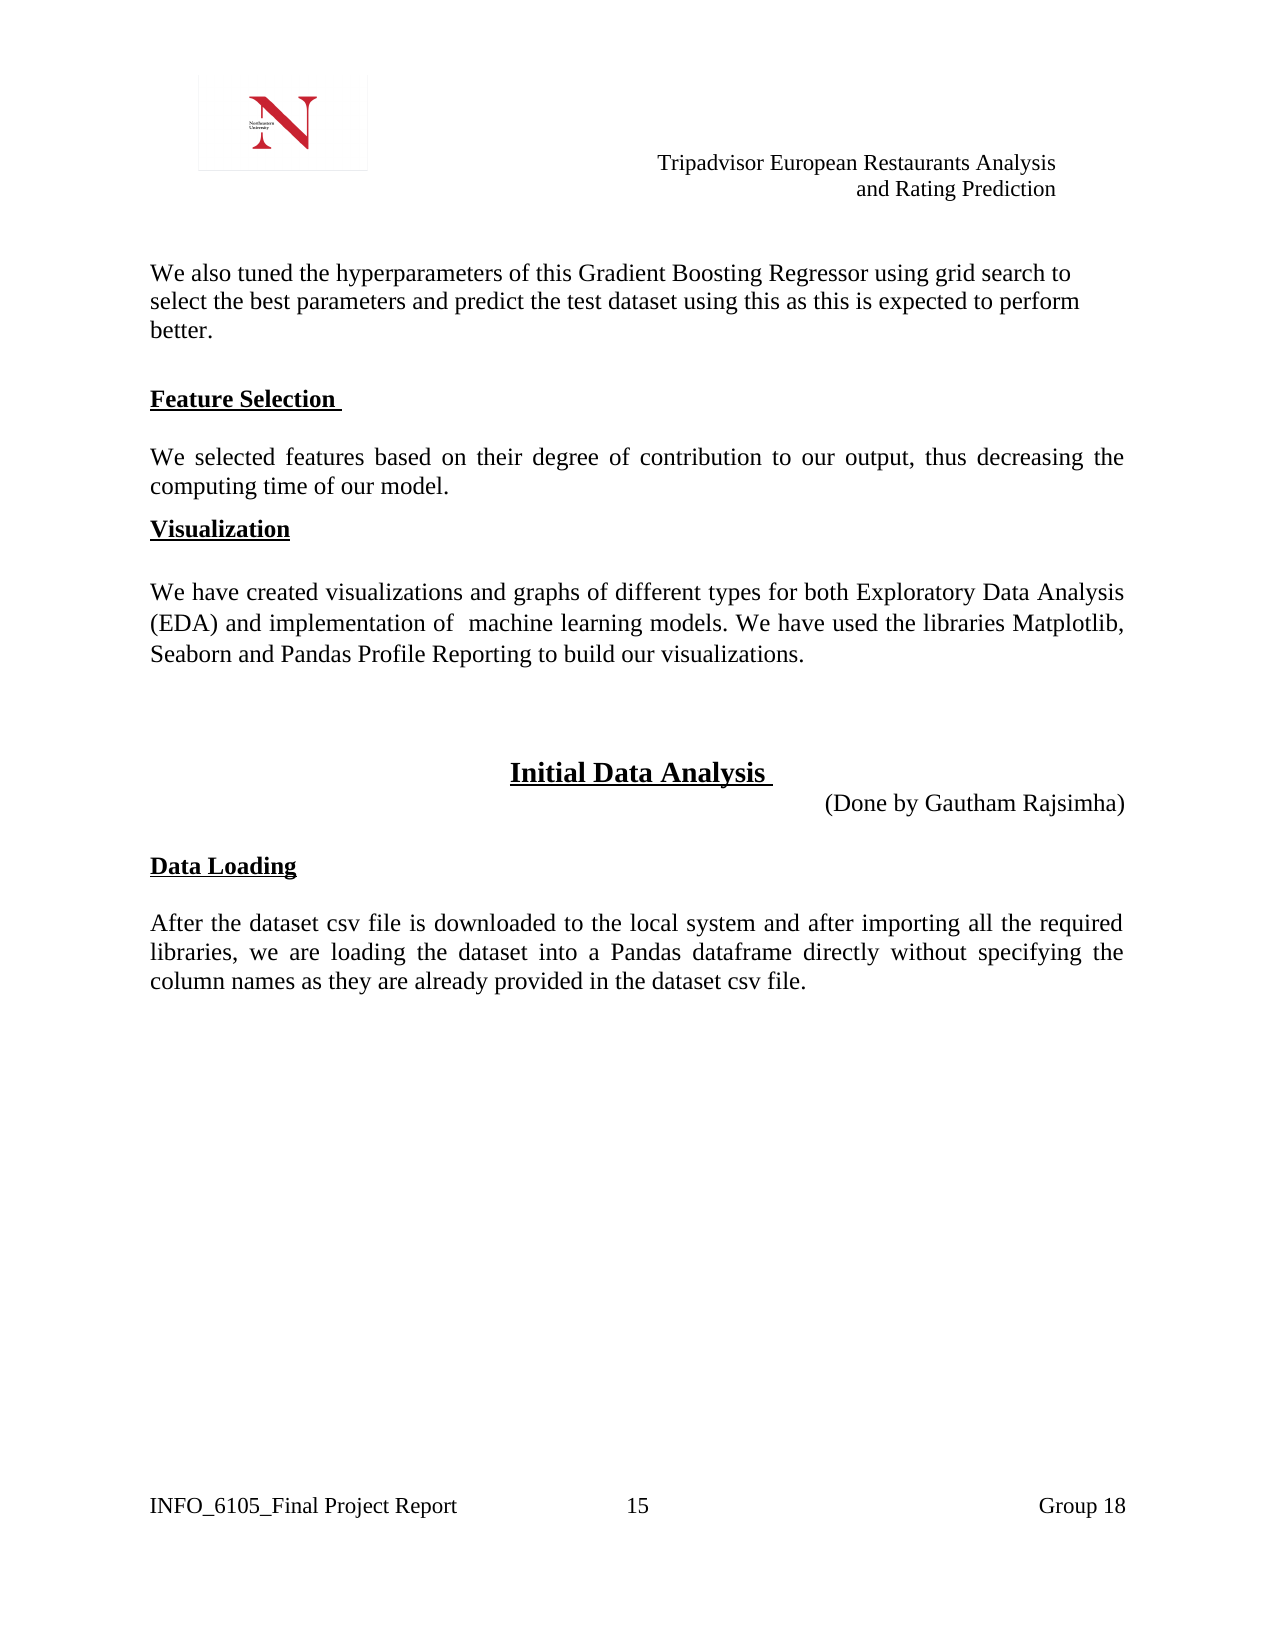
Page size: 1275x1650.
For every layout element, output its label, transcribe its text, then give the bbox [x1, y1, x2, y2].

picture [198, 75, 368, 171]
text We selected features based on their degree of contribution to our output, thus decreasing the computing time of our model. [150, 442, 1125, 499]
text Feature Selection [150, 384, 1125, 413]
text Visualization [150, 512, 1125, 544]
text After the dataset csv file is downloaded to the local system and after importing all the required libraries, we are loading the dataset into a Pandas dataframe directly without specifying the column names as they are already provided in the dataset csv file. [150, 908, 1125, 994]
text Initial Data Analysis [150, 755, 1125, 788]
text (Done by Gautham Rajsimha) [150, 788, 1125, 817]
text We have created visualizations and graphs of different types for both Exploratory Data Analysis (EDA) and implementation of machine learning models. We have used the libraries Matplotlib, Seaborn and Pandas Profile Reporting to build our visualizations. [150, 575, 1125, 669]
text We also tuned the hyperparameters of this Gradient Boosting Regressor using grid search to select the best parameters and predict the test dataset using this as this is expected to perform better. [150, 258, 1125, 344]
text Data Loading [150, 851, 1125, 879]
